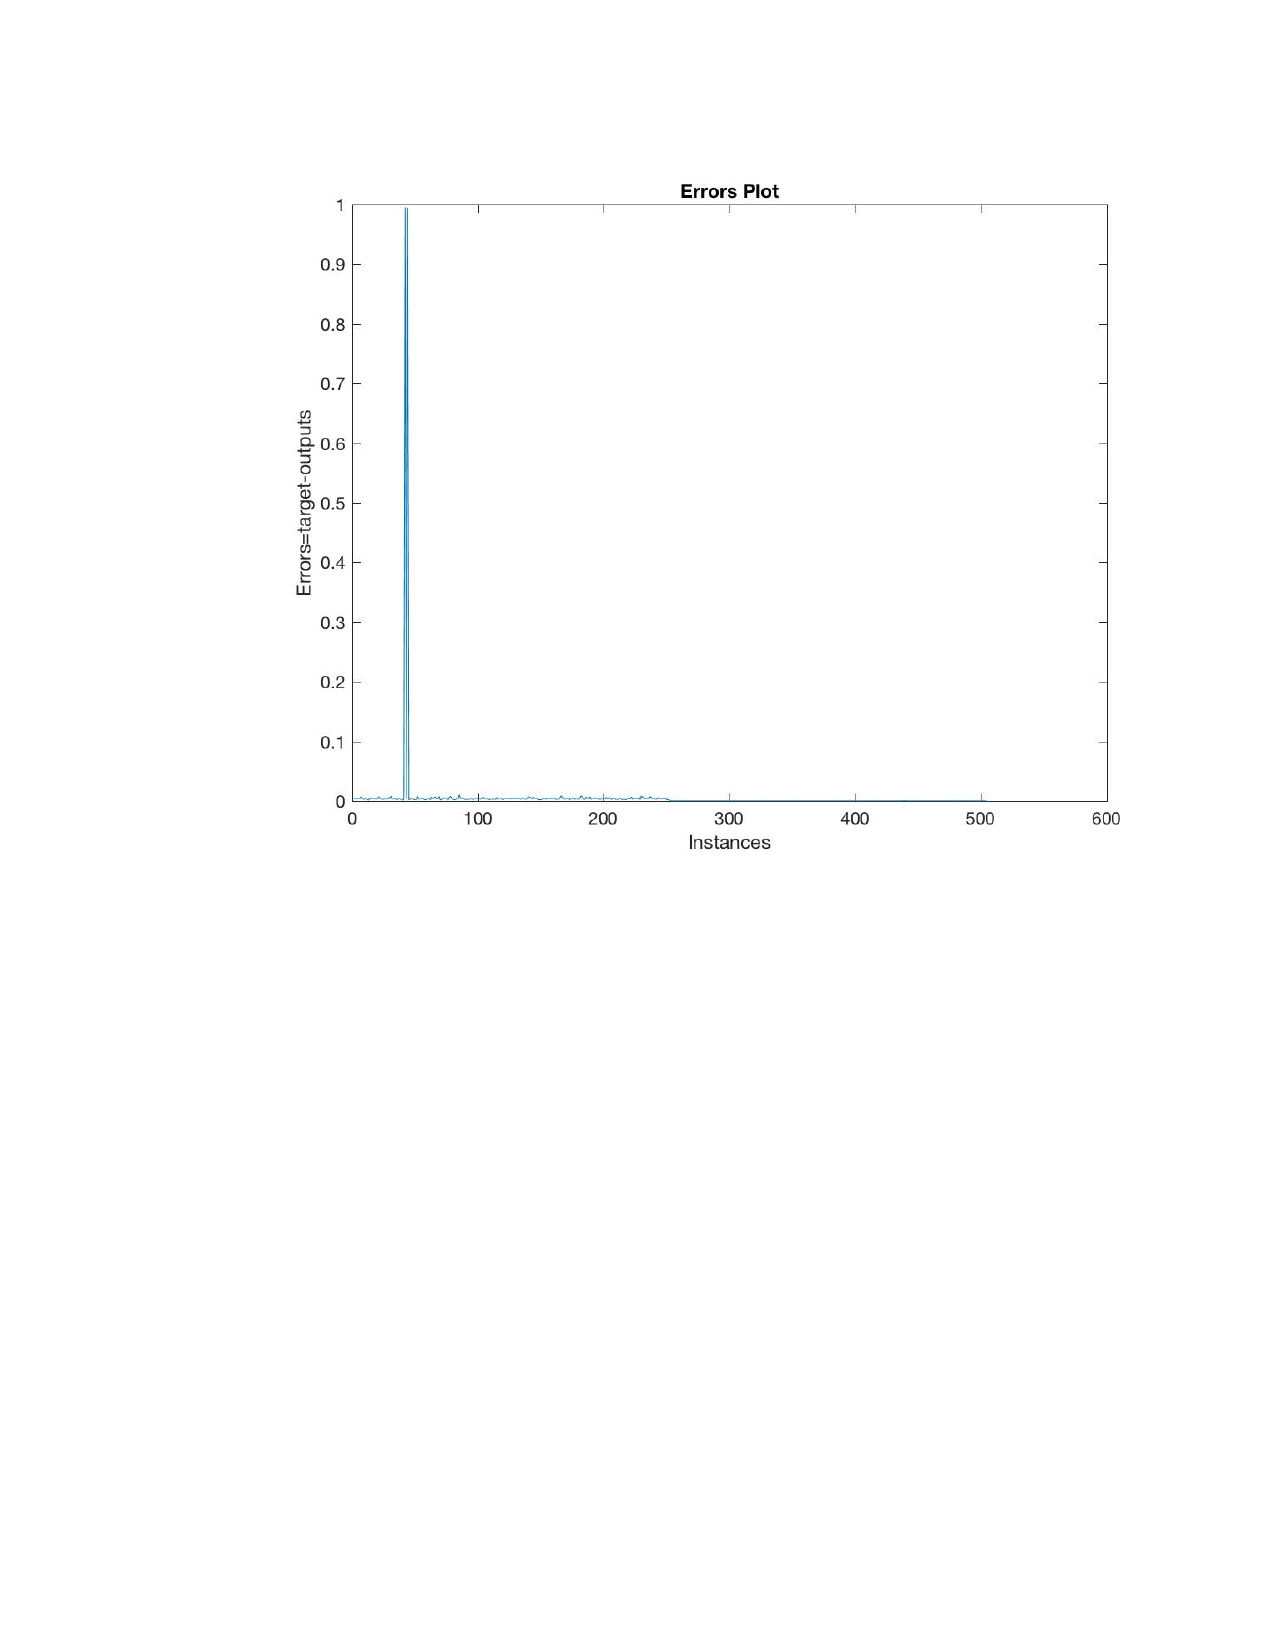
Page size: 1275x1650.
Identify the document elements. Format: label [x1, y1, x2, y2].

picture [225, 149, 1199, 880]
